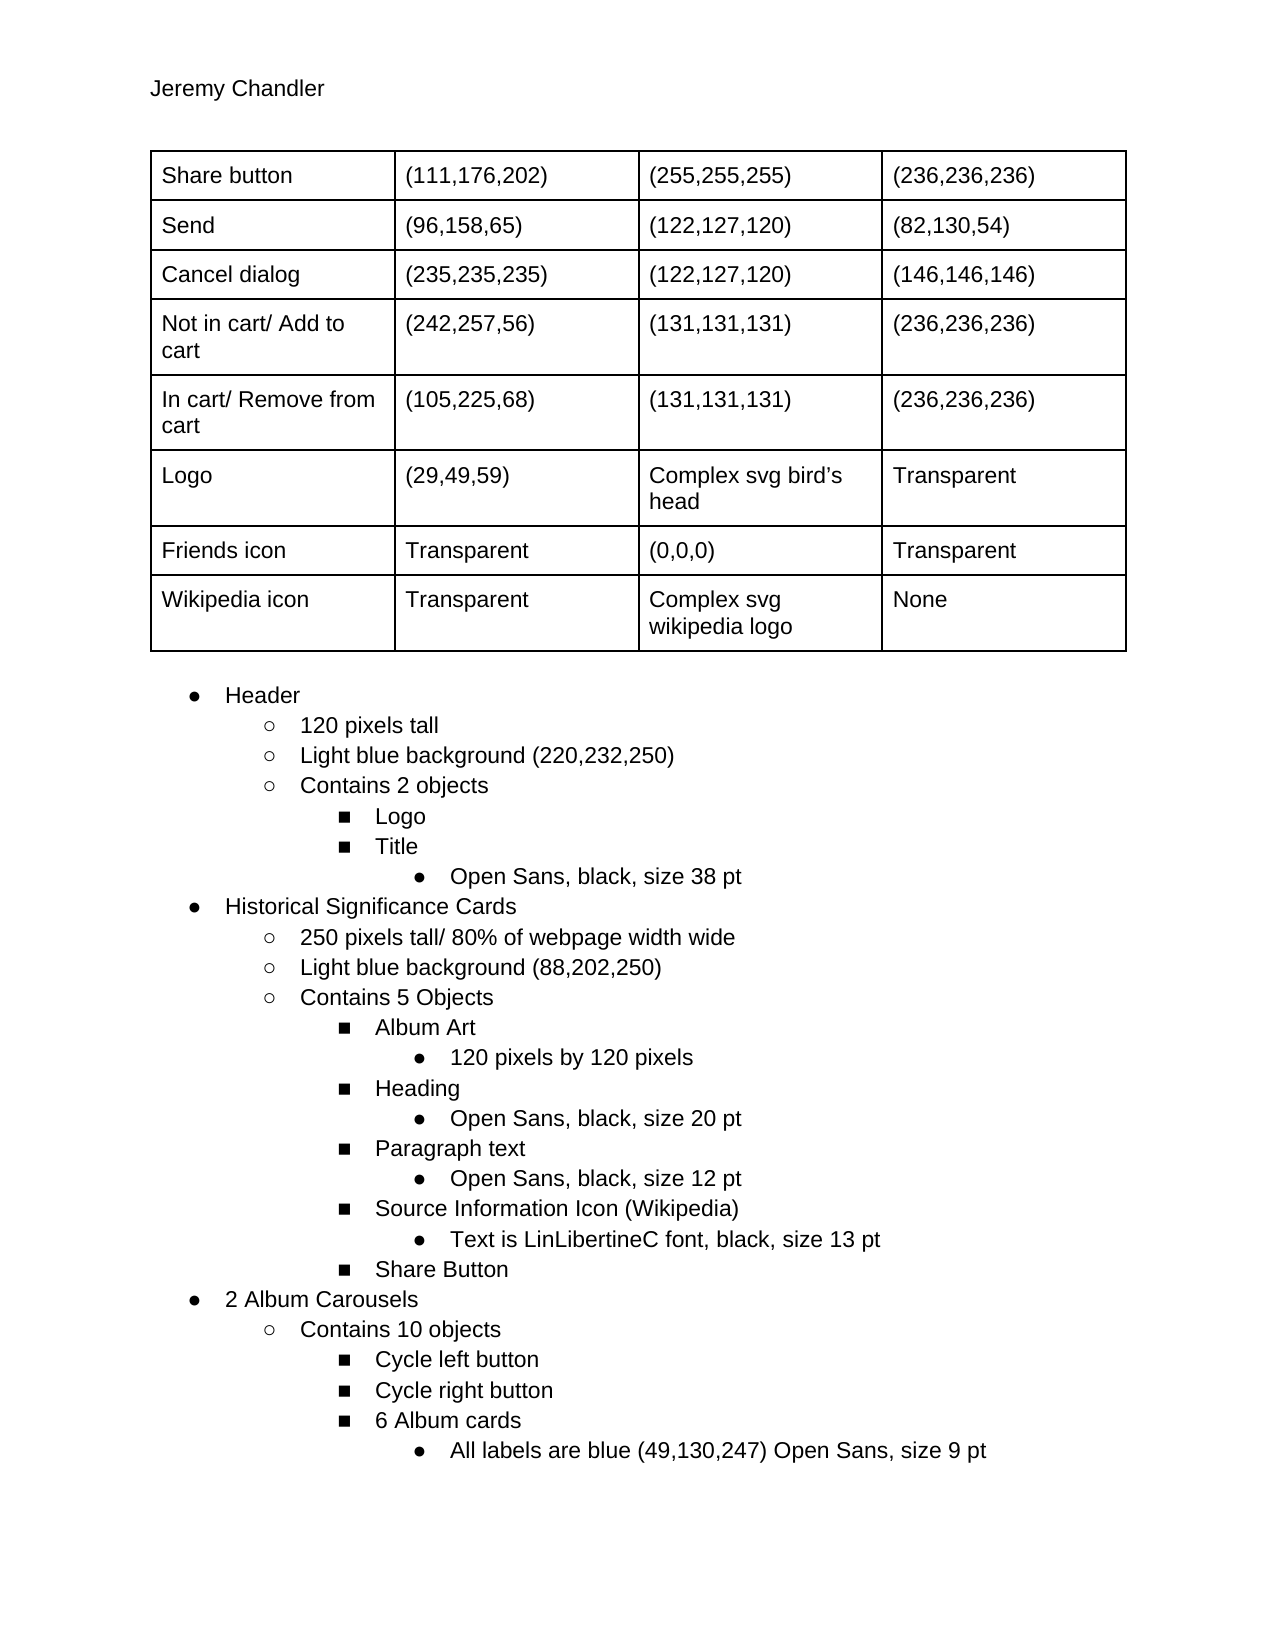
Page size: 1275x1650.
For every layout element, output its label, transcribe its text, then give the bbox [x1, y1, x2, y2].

list Open Sans, black, size 20 pt [412, 1105, 1125, 1131]
table_cell (111,176,202) [396, 152, 638, 199]
list Share Button [337, 1256, 1125, 1282]
list 2 Album Carousels [187, 1286, 1125, 1312]
list Historical Significance Cards [187, 893, 1125, 920]
table_cell In cart/ Remove from cart [152, 376, 394, 449]
table_cell Transparent [396, 576, 638, 649]
list 120 pixels tall [262, 712, 1125, 738]
list Album Art [337, 1014, 1125, 1041]
list 6 Album cards [337, 1407, 1125, 1433]
table_cell (122,127,120) [640, 251, 881, 298]
table_cell Send [152, 201, 394, 248]
list Open Sans, black, size 12 pt [412, 1165, 1125, 1192]
list Light blue background (220,232,250) [262, 742, 1125, 769]
list Paragraph text [337, 1135, 1125, 1161]
list Heading [337, 1074, 1125, 1101]
list Logo [337, 803, 1125, 829]
list 250 pixels tall/ 80% of webpage width wide [262, 923, 1125, 950]
table_cell Transparent [883, 527, 1125, 574]
table_cell (236,236,236) [883, 300, 1125, 373]
table_cell Cancel dialog [152, 251, 394, 298]
table_cell None [883, 576, 1125, 649]
list Contains 10 objects [262, 1316, 1125, 1343]
table_cell (0,0,0) [640, 527, 881, 574]
table_cell (96,158,65) [396, 201, 638, 248]
table_cell Complex svg bird’s head [640, 451, 881, 525]
table_cell Wikipedia icon [152, 576, 394, 649]
table_cell (82,130,54) [883, 201, 1125, 248]
table_cell (131,131,131) [640, 300, 881, 373]
table_cell (236,236,236) [883, 376, 1125, 449]
table_cell (105,225,68) [396, 376, 638, 449]
list Light blue background (88,202,250) [262, 954, 1125, 980]
table_cell Friends icon [152, 527, 394, 574]
list Text is LinLibertineC font, black, size 13 pt [412, 1226, 1125, 1252]
table_cell (242,257,56) [396, 300, 638, 373]
table_cell Complex svg wikipedia logo [640, 576, 881, 649]
table_cell Share button [152, 152, 394, 199]
list Header [187, 682, 1125, 708]
table_cell Logo [152, 451, 394, 525]
list Title [337, 833, 1125, 859]
list Contains 2 objects [262, 772, 1125, 799]
list Cycle right button [337, 1377, 1125, 1403]
table_cell (235,235,235) [396, 251, 638, 298]
table_cell (146,146,146) [883, 251, 1125, 298]
table_cell Transparent [396, 527, 638, 574]
table_cell (255,255,255) [640, 152, 881, 199]
list Cycle left button [337, 1346, 1125, 1373]
table_cell (29,49,59) [396, 451, 638, 525]
list Contains 5 Objects [262, 984, 1125, 1010]
table_cell (236,236,236) [883, 152, 1125, 199]
list Source Information Icon (Wikipedia) [337, 1195, 1125, 1222]
table_cell Transparent [883, 451, 1125, 525]
table_cell Not in cart/ Add to cart [152, 300, 394, 373]
list Open Sans, black, size 38 pt [412, 863, 1125, 889]
list 120 pixels by 120 pixels [412, 1044, 1125, 1071]
table_cell (131,131,131) [640, 376, 881, 449]
table_cell (122,127,120) [640, 201, 881, 248]
list All labels are blue (49,130,247) Open Sans, size 9 pt [412, 1437, 1125, 1463]
